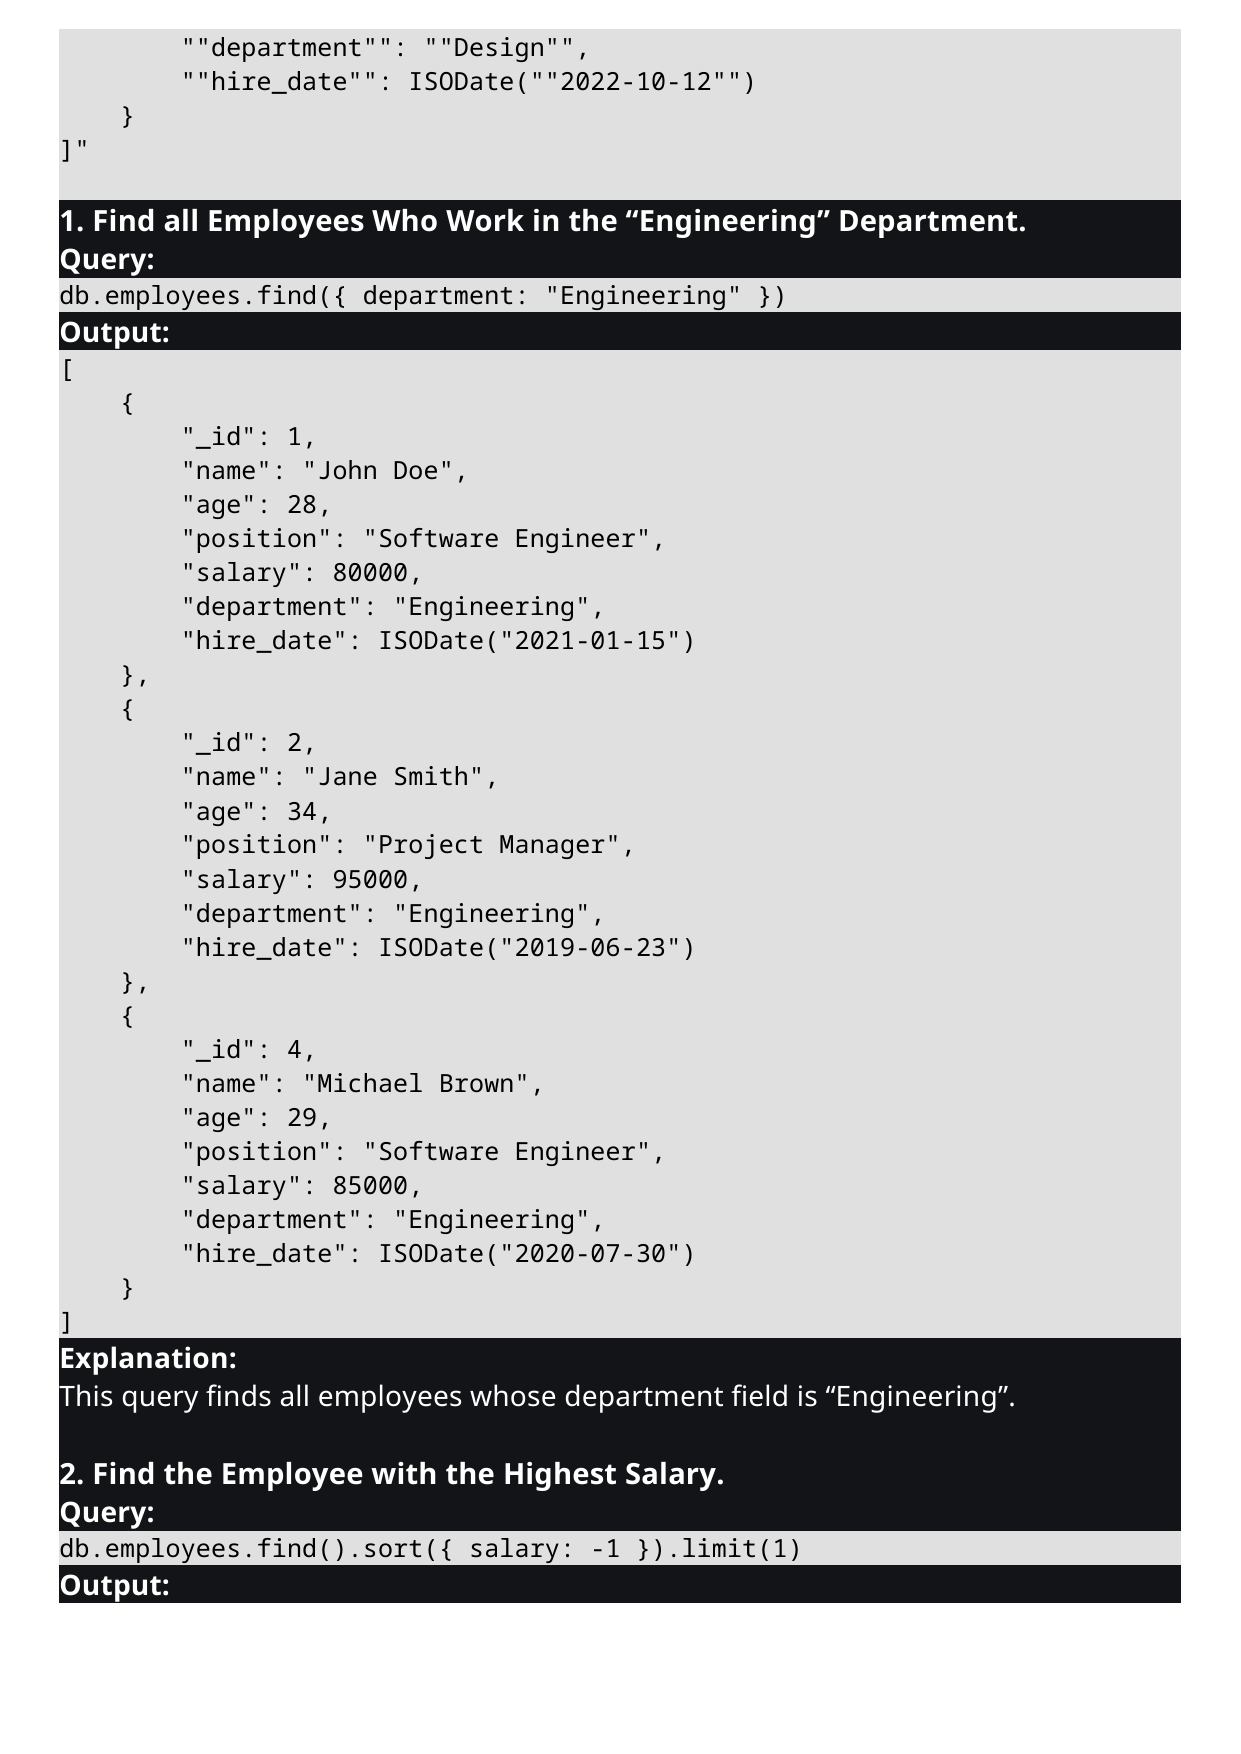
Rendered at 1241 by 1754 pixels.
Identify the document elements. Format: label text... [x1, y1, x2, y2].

text 2. Find the Employee with the Highest Salary. [59, 1453, 1181, 1493]
text [ { "_id": 1, "name": "John Doe", "age": 28, "position": "Software Engineer", "salary": 80000, "department": "Engineering", "hire_date": ISODate("2021-01-15") }, { "_id": 2, "name": "Jane Smith", "age": 34, "position": "Project Manager", "salary": 95000, "department": "Engineering", "hire_date": ISODate("2019-06-23") }, { "_id": 4, "name": "Michael Brown", "age": 29, "position": "Software Engineer", "salary": 85000, "department": "Engineering", "hire_date": ISODate("2020-07-30") } ] [59, 350, 1181, 1338]
text Output: [59, 1565, 1181, 1603]
text 1. Find all Employees Who Work in the “Engineering” Department. [59, 200, 1181, 239]
text db.employees.find().sort({ salary: -1 }).limit(1) [59, 1531, 1181, 1565]
text db.employees.find({ department: "Engineering" }) [59, 278, 1181, 312]
text Query: [59, 1493, 1181, 1531]
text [59, 29, 1181, 166]
text Output: [59, 312, 1181, 350]
text This query finds all employees whose department field is “Engineering”. [59, 1376, 1181, 1415]
text Explanation: [59, 1338, 1181, 1376]
text Query: [59, 239, 1181, 278]
